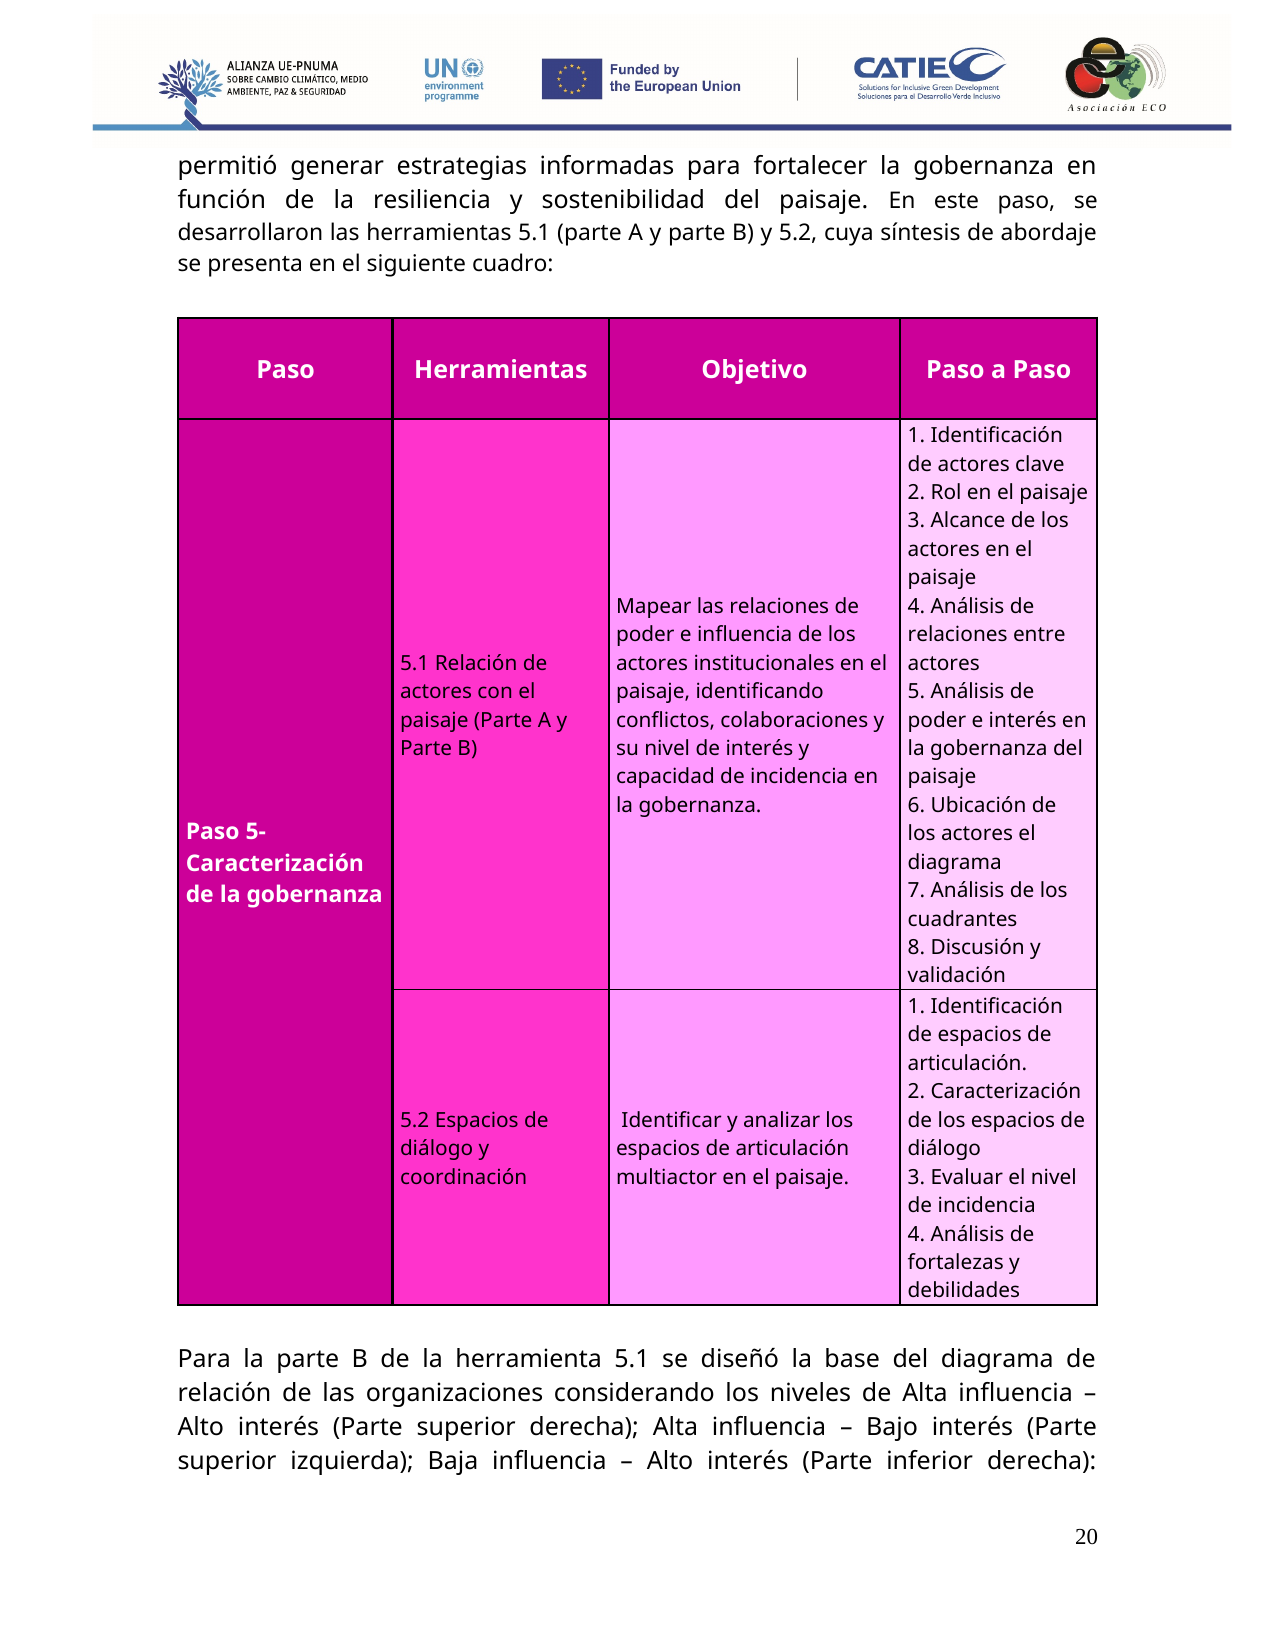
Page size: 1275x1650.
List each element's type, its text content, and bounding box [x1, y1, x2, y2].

table_header Objetivo [610, 319, 899, 418]
table_cell 5.1 Relación de actores con el paisaje (Parte A y Parte B) [394, 420, 608, 989]
picture [92, 14, 1232, 148]
table_cell Mapear las relaciones de poder e influencia de los actores institucionales en el paisaje, identificando conflictos, colaboraciones y su nivel de interés y capacidad de incidencia en la gobernanza. [610, 420, 899, 989]
table_cell 1. Identificación de actores clave 2. Rol en el paisaje 3. Alcance de los actores en el paisaje 4. Análisis de relaciones entre actores 5. Análisis de poder e interés en la gobernanza del paisaje 6. Ubicación de los actores el diagrama 7. Análisis de los cuadrantes 8. Discusión y validación [901, 420, 1096, 989]
table_cell Paso 5-Caracterización de la gobernanza [179, 420, 391, 1304]
table_header Paso a Paso [901, 319, 1096, 418]
table_header Paso [179, 319, 391, 418]
table_cell 1. Identificación de espacios de articulación. 2. Caracterización de los espacios de diálogo 3. Evaluar el nivel de incidencia 4. Análisis de fortalezas y debilidades [901, 990, 1096, 1304]
table_header Herramientas [394, 319, 608, 418]
table_cell Identificar y analizar los espacios de articulación multiactor en el paisaje. [610, 990, 899, 1304]
table_cell 5.2 Espacios de diálogo y coordinación [394, 990, 608, 1304]
